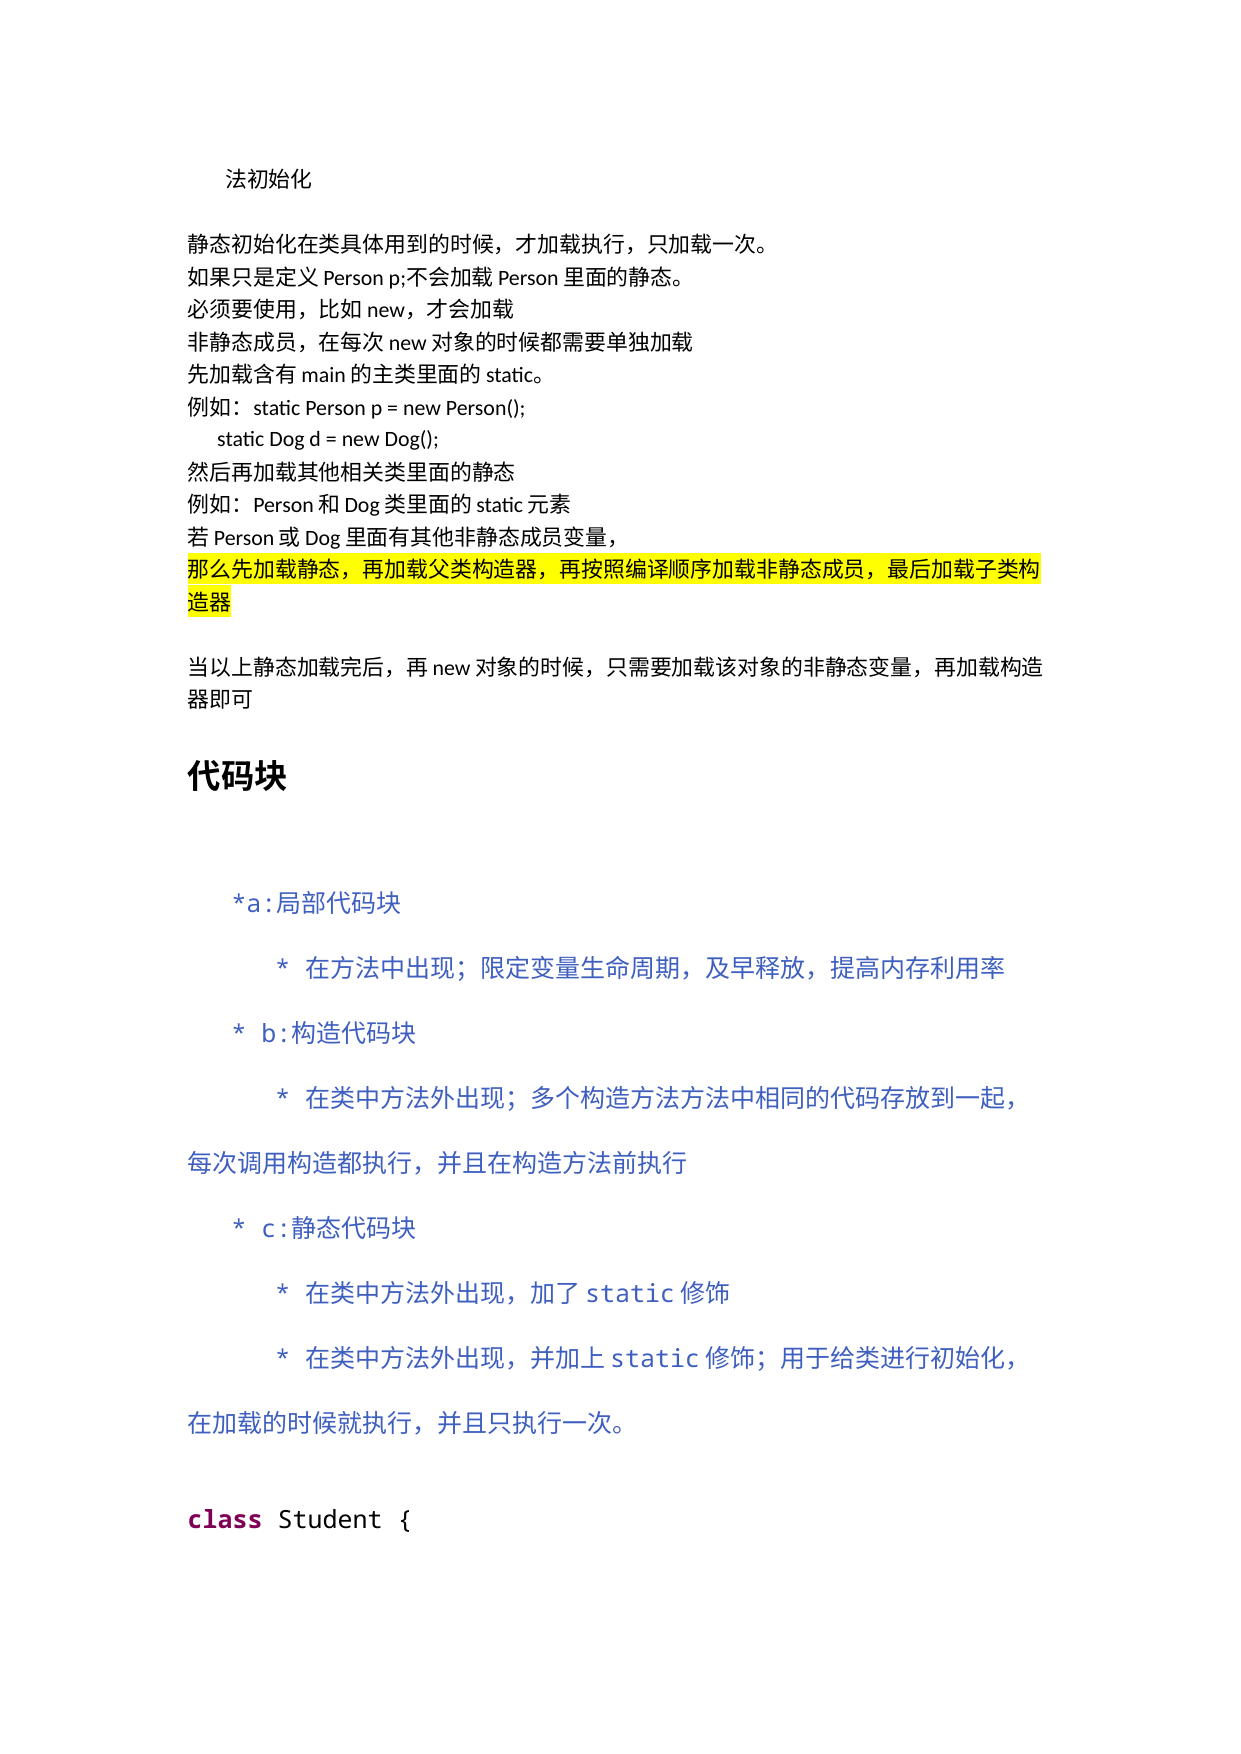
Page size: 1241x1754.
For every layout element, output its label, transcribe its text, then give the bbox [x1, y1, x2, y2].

text * 在类中方法外出现；多个构造方法方法中相同的代码存放到一起，每次调用构造都执行，并且在构造方法前执行 [187, 1064, 1053, 1194]
text class Student { [187, 1486, 1053, 1551]
text * c:静态代码块 [187, 1194, 1053, 1259]
text 非静态成员，在每次new对象的时候都需要单独加载 [187, 324, 1053, 357]
text 先加载含有main的主类里面的static。 [187, 357, 1053, 389]
text 当以上静态加载完后，再new对象的时候，只需要加载该对象的非静态变量，再加载构造器即可 [187, 649, 1053, 714]
text 那么先加载静态，再加载父类构造器，再按照编译顺序加载非静态成员，最后加载子类构造器 [187, 552, 1053, 617]
text static Dog d = new Dog(); [187, 422, 1053, 454]
text 静态初始化在类具体用到的时候，才加载执行，只加载一次。 [187, 227, 1053, 259]
text 若Person或Dog里面有其他非静态成员变量， [187, 519, 1053, 552]
text *a:局部代码块 [187, 869, 1053, 934]
text * 在类中方法外出现，并加上static修饰；用于给类进行初始化，在加载的时候就执行，并且只执行一次。 [187, 1324, 1053, 1454]
text * b:构造代码块 [187, 999, 1053, 1064]
text * 在类中方法外出现，加了static修饰 [187, 1259, 1053, 1324]
text 然后再加载其他相关类里面的静态 [187, 454, 1053, 487]
text 如果只是定义Person p;不会加载Person里面的静态。 [187, 259, 1053, 292]
text 必须要使用，比如new，才会加载 [187, 292, 1053, 324]
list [187, 162, 1053, 194]
text * 在方法中出现；限定变量生命周期，及早释放，提高内存利用率 [187, 934, 1053, 999]
text 例如：static Person p = new Person(); [187, 389, 1053, 422]
subtitle 代码块 [187, 742, 1053, 807]
text 例如：Person和Dog类里面的static元素 [187, 487, 1053, 519]
